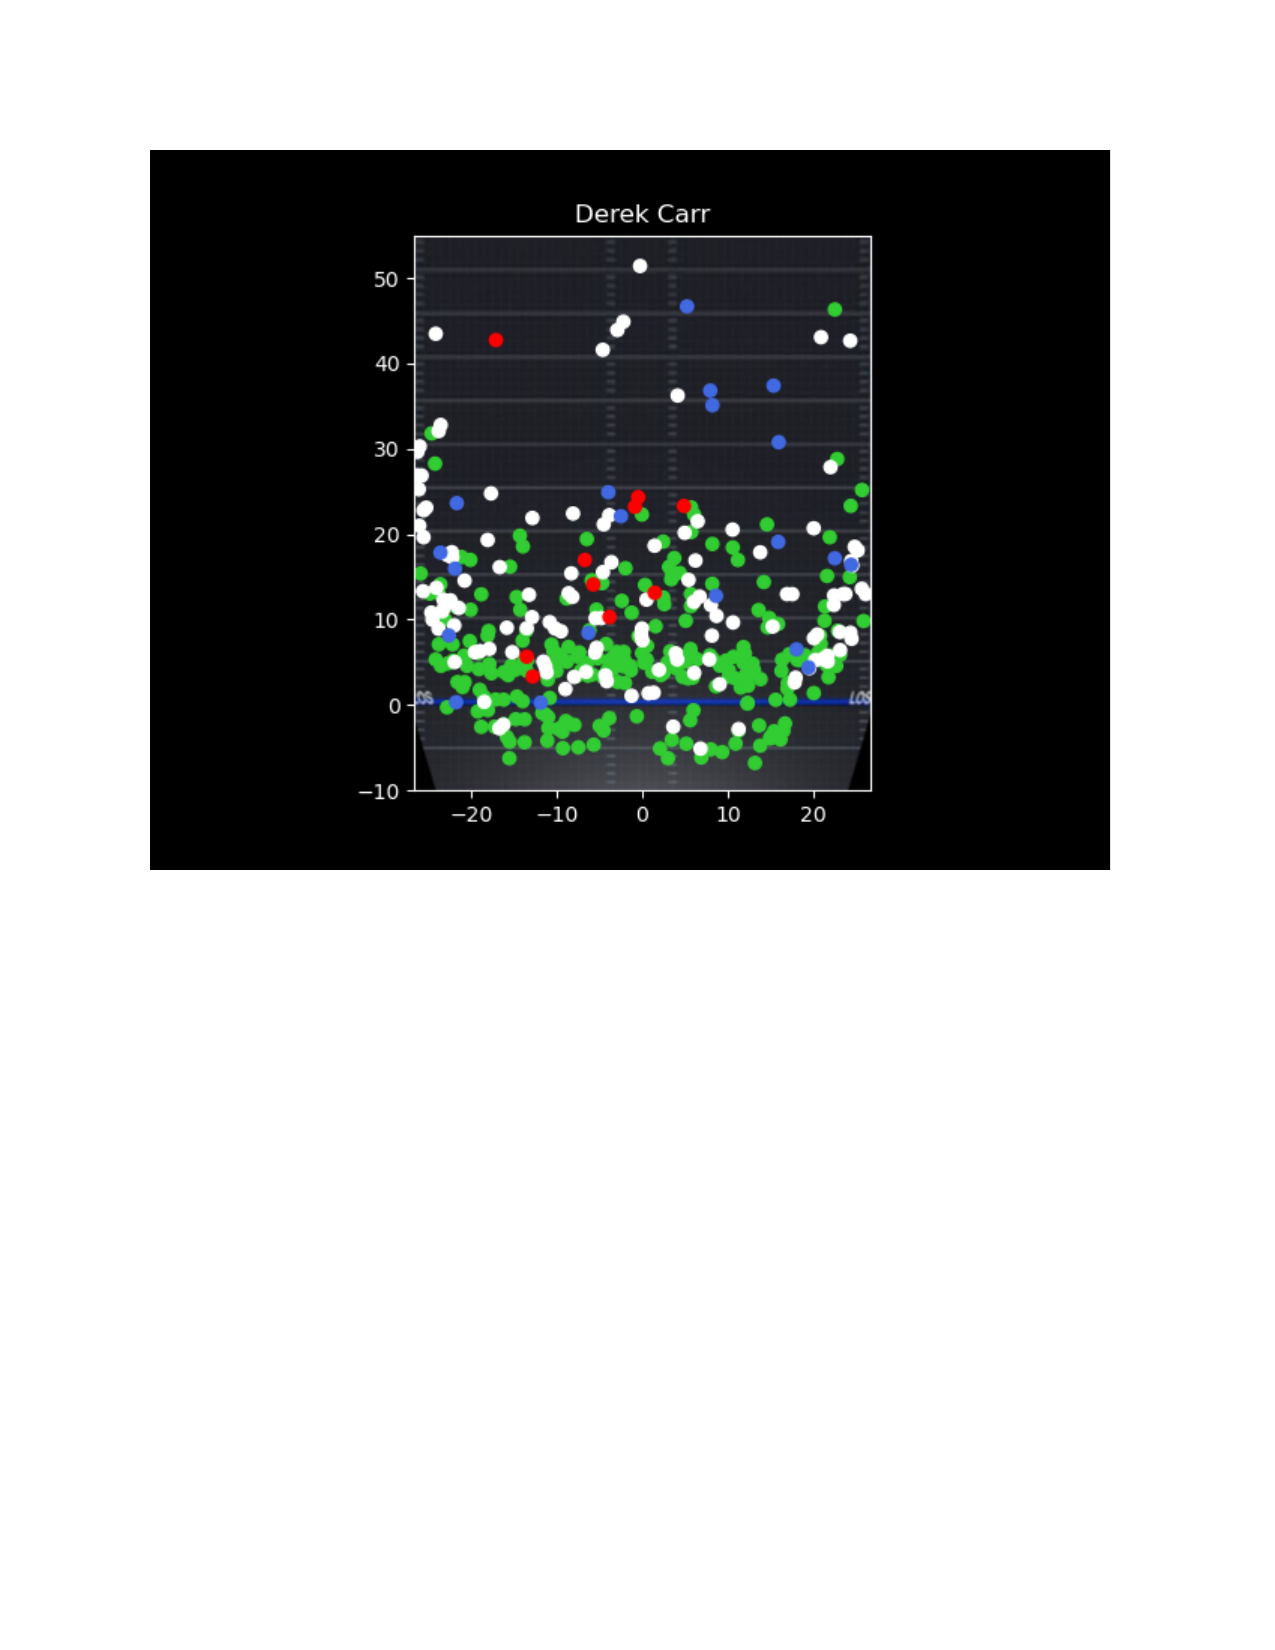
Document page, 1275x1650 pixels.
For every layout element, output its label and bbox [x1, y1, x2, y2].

picture [150, 150, 1110, 870]
